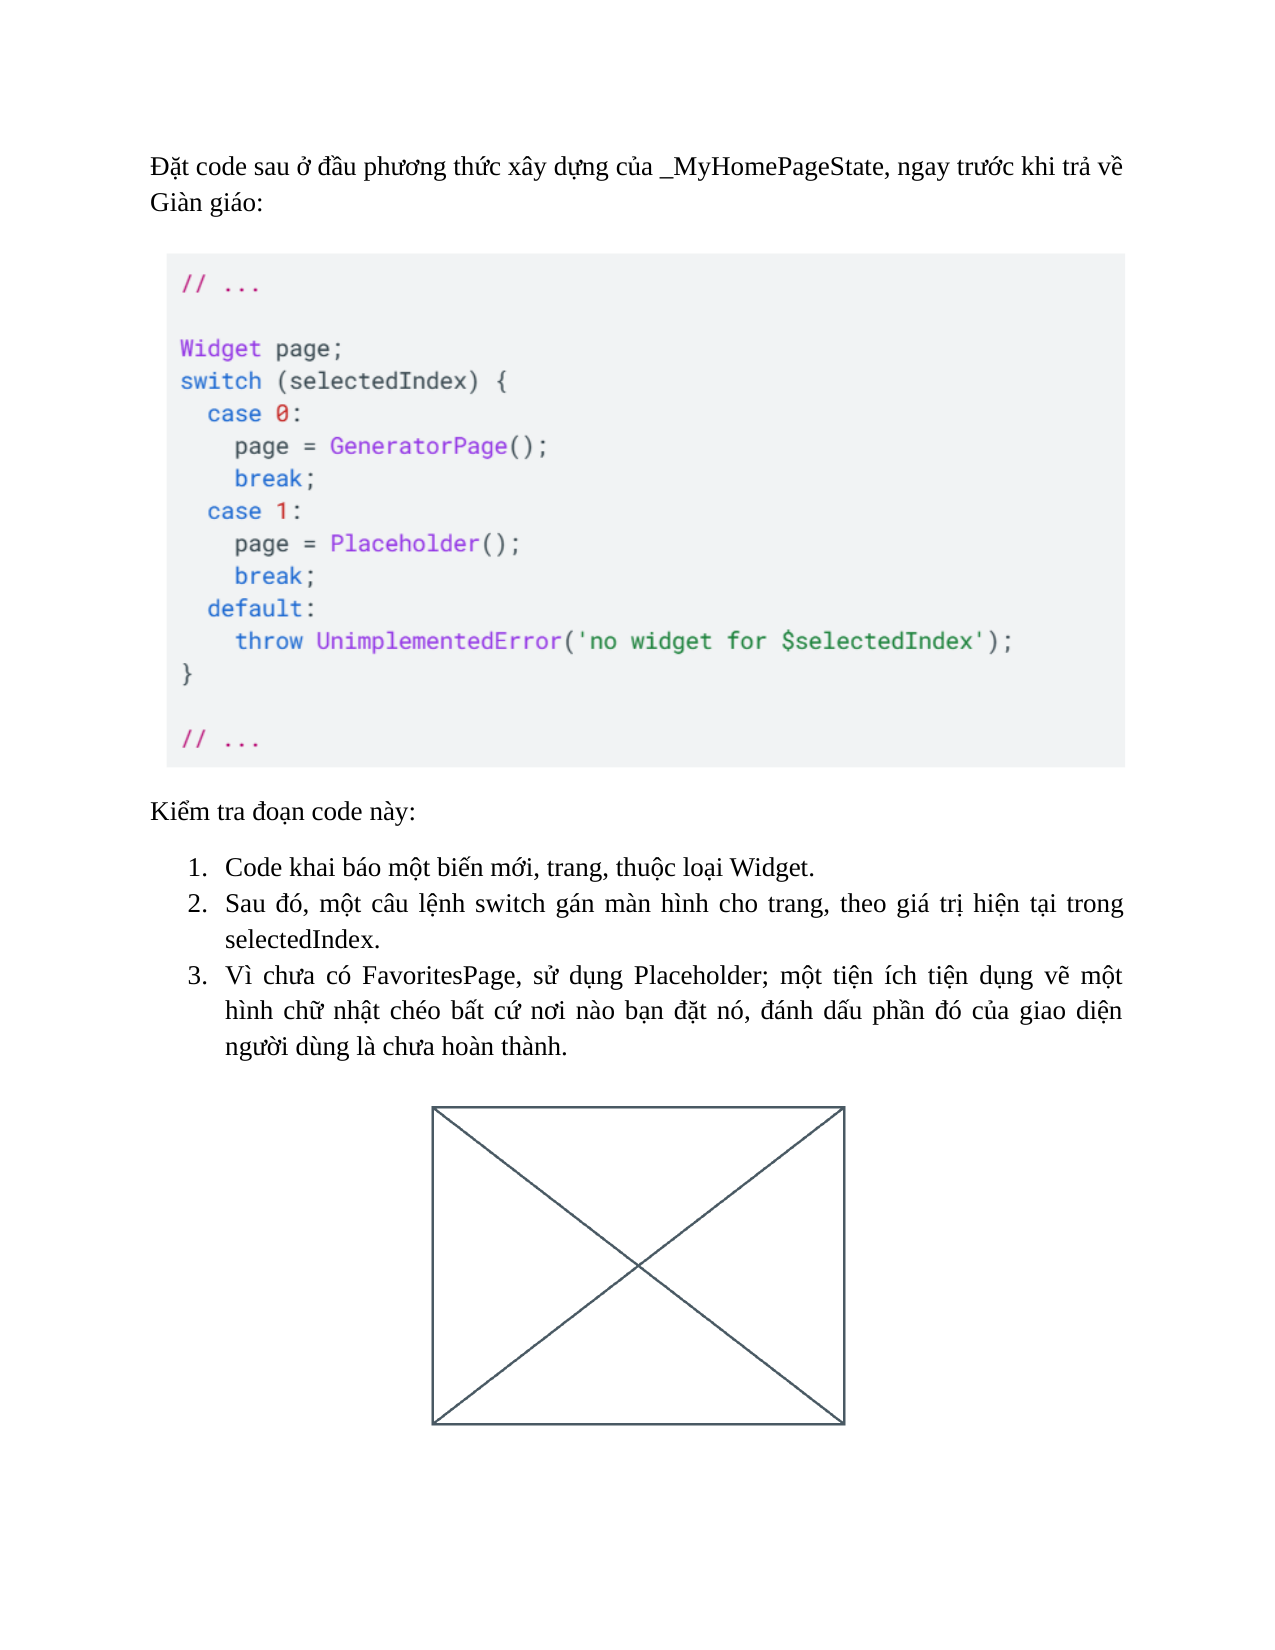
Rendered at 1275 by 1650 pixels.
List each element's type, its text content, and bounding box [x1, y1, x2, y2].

picture [150, 242, 1125, 770]
list Vì chưa có FavoritesPage, sử dụng Placeholder; một tiện ích tiện dụng vẽ một hình chữ nhật chéo bất cứ nơi nào bạn đặt nó, đánh dấu phần đó của giao diện người dùng là chưa hoàn thành. [187, 959, 1125, 1061]
list Sau đó, một câu lệnh switch gán màn hình cho trang, theo giá trị hiện tại trong selectedIndex. [187, 887, 1125, 954]
list Code khai báo một biến mới, trang, thuộc loại Widget. [187, 852, 1125, 883]
picture [415, 1086, 860, 1440]
text Kiểm tra đoạn code này: [150, 795, 1125, 826]
text Đặt code sau ở đầu phương thức xây dựng của _MyHomePageState, ngay trước khi trả về Giàn giáo: [150, 150, 1125, 217]
